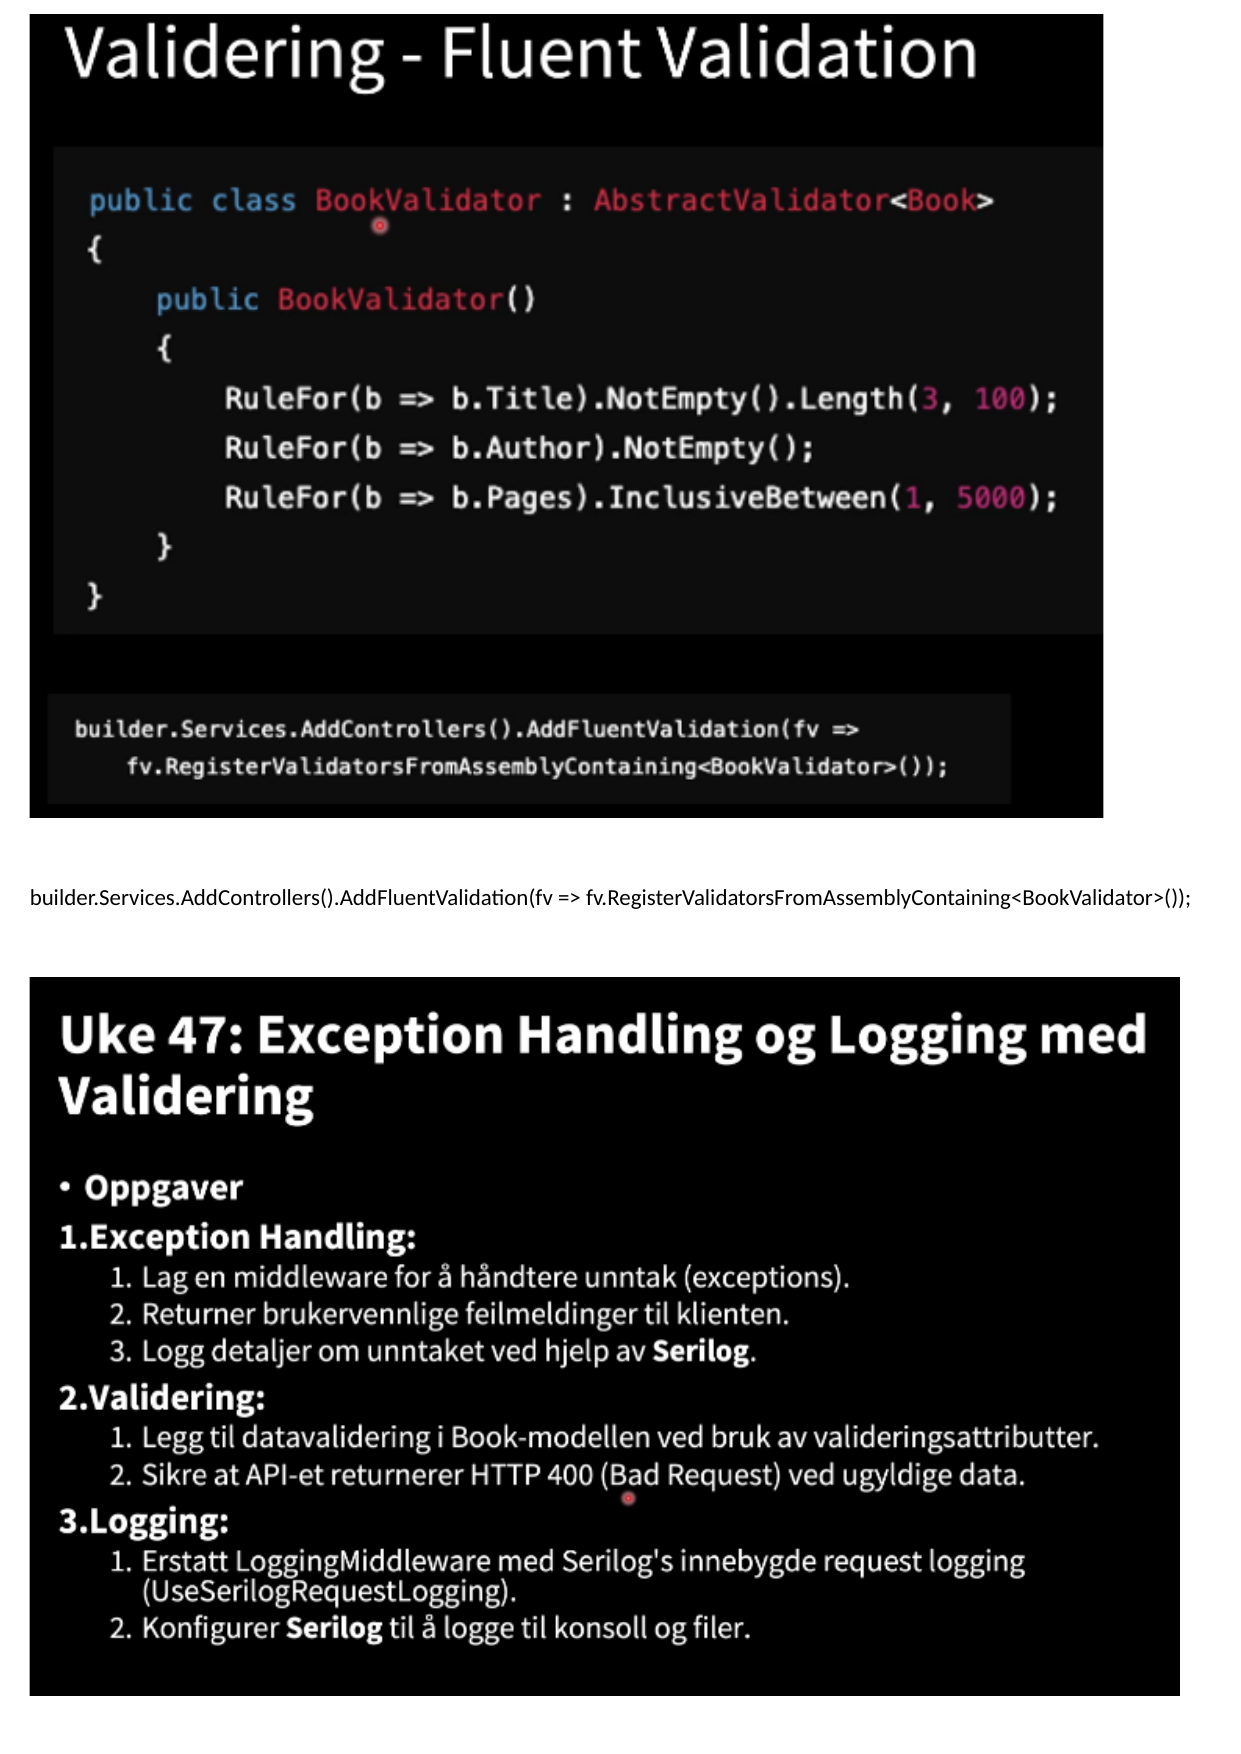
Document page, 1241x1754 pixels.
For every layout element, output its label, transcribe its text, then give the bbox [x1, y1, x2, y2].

picture [29, 14, 1104, 818]
picture [29, 977, 1180, 1696]
text builder.Services.AddControllers().AddFluentValidation(fv => fv.RegisterValidatorsFromAssemblyContaining<BookValidator>()); [29, 883, 1196, 911]
